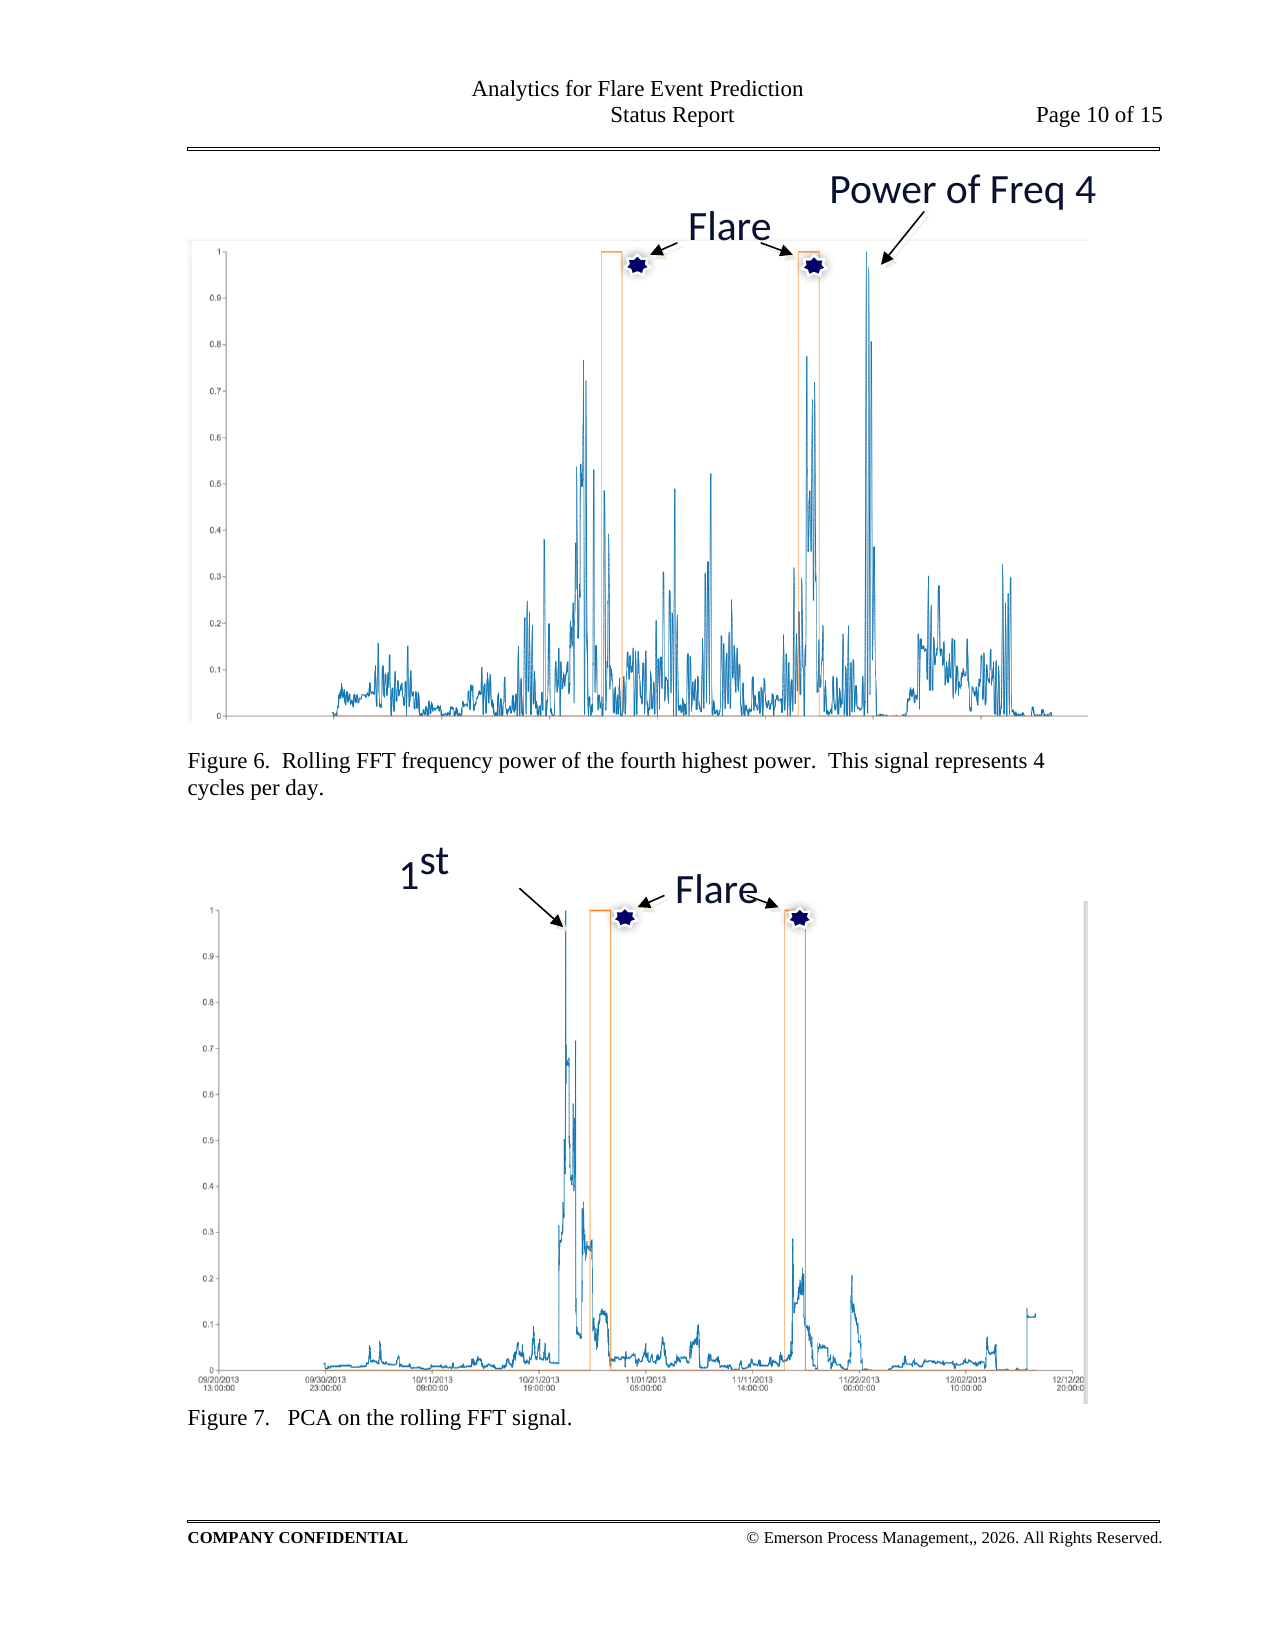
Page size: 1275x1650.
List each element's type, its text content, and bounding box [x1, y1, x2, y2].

picture [187, 238, 1088, 721]
text Figure 6. Rolling FFT frequency power of the fourth highest power. This signal represents 4 cycles per day. [187, 747, 1087, 800]
picture [891, 238, 909, 257]
text Figure 7. PCA on the rolling FFT signal. [187, 1404, 1087, 1430]
picture [187, 901, 1088, 1404]
